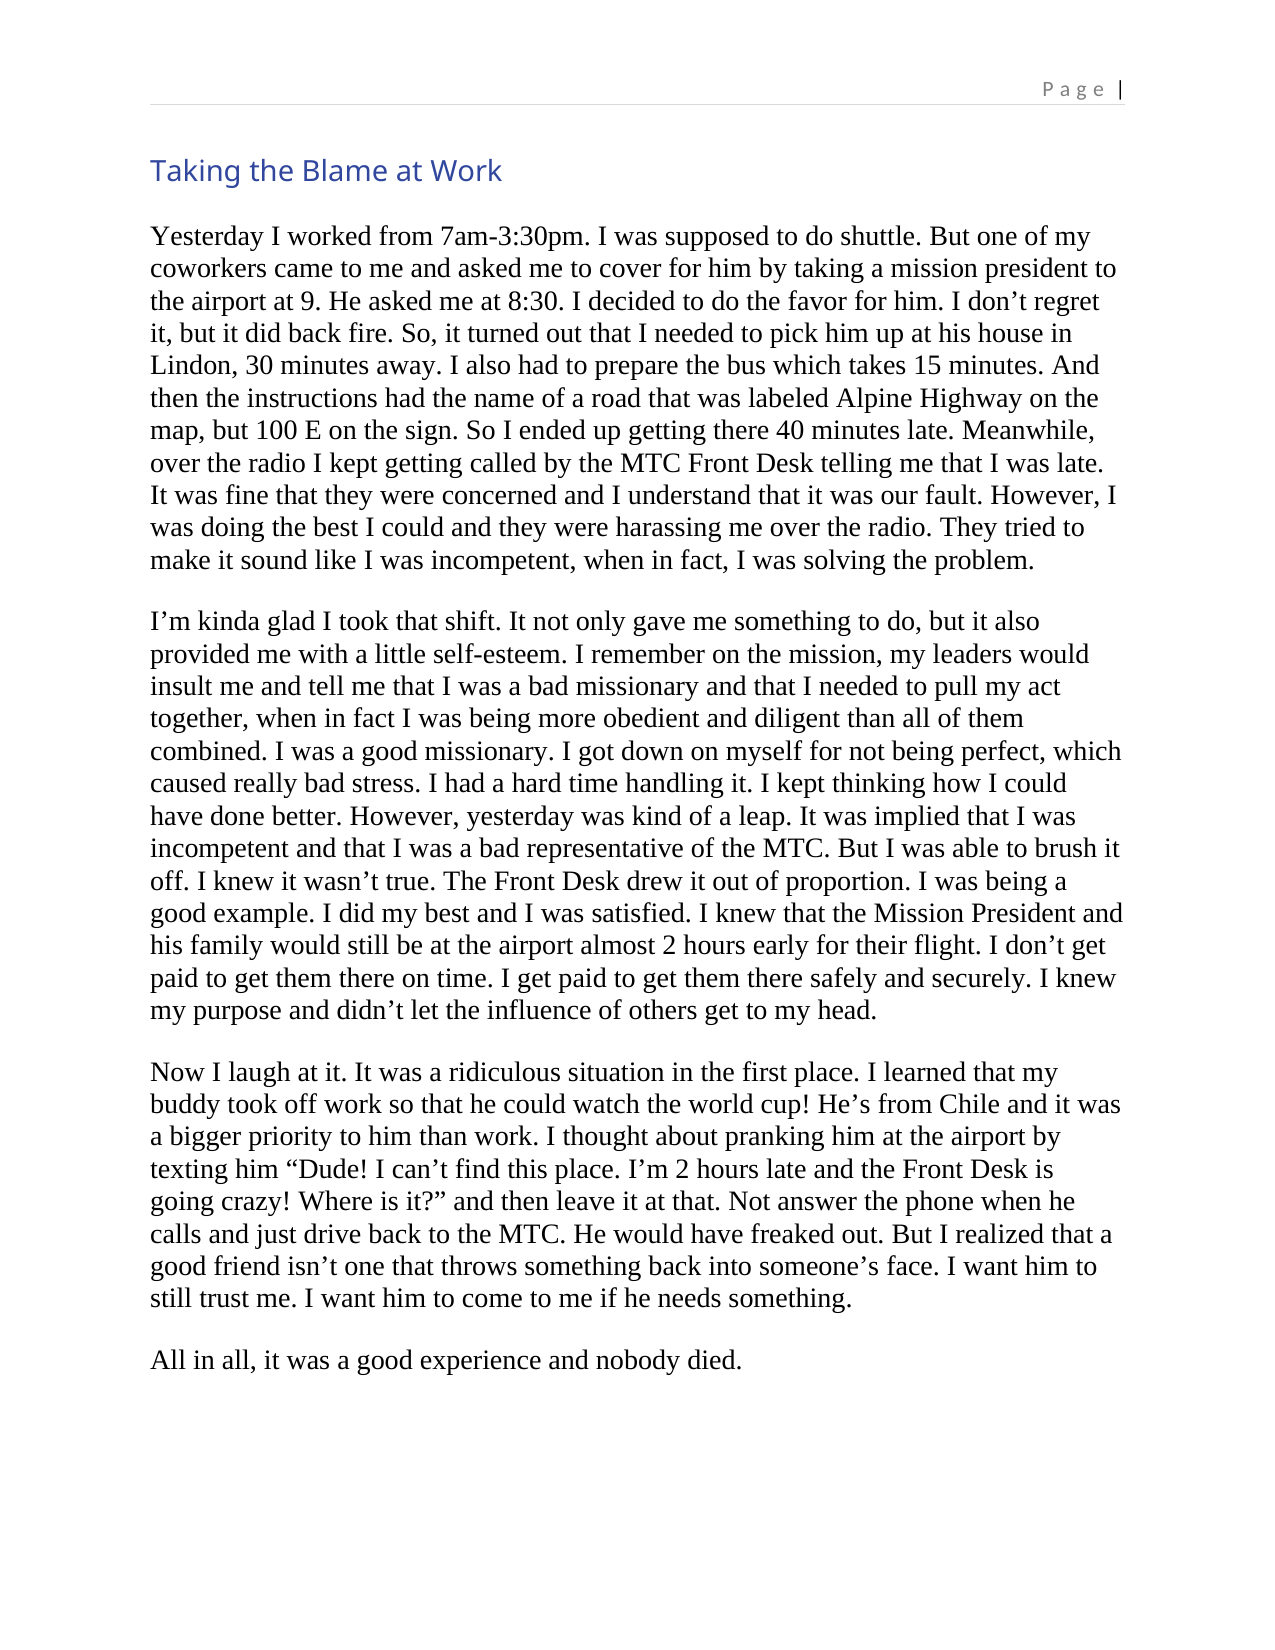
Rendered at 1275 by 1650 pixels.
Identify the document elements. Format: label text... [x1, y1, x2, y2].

text Yesterday I worked from 7am-3:30pm. I was supposed to do shuttle. But one of my coworkers came to me and asked me to cover for him by taking a mission president to the airport at 9. He asked me at 8:30. I decided to do the favor for him. I don’t regret it, but it did back fire. So, it turned out that I needed to pick him up at his house in Lindon, 30 minutes away. I also had to prepare the bus which takes 15 minutes. And then the instructions had the name of a road that was labeled Alpine Highway on the map, but 100 E on the sign. So I ended up getting there 40 minutes late. Meanwhile, over the radio I kept getting called by the MTC Front Desk telling me that I was late. It was fine that they were concerned and I understand that it was our fault. However, I was doing the best I could and they were harassing me over the radio. They tried to make it sound like I was incompetent, when in fact, I was solving the problem. [150, 219, 1125, 575]
subtitle Taking the Blame at Work [150, 150, 1125, 190]
text Now I laugh at it. It was a ridiculous situation in the first place. I learned that my buddy took off work so that he could watch the world cup! He’s from Chile and it was a bigger priority to him than work. I thought about pranking him at the airport by texting him “Dude! I can’t find this place. I’m 2 hours late and the Front Desk is going crazy! Where is it?” and then leave it at that. Not answer the phone when he calls and just drive back to the MTC. He would have freaked out. But I realized that a good friend isn’t one that throws something back into someone’s face. I want him to still trust me. I want him to come to me if he needs something. [150, 1055, 1125, 1314]
text I’m kinda glad I took that shift. It not only gave me something to do, but it also provided me with a little self-esteem. I remember on the mission, my leaders would insult me and tell me that I was a bad missionary and that I needed to pull my act together, when in fact I was being more obedient and diligent than all of them combined. I was a good missionary. I got down on myself for not being perfect, which caused really bad stress. I had a hard time handling it. I kept thinking how I could have done better. However, yesterday was kind of a leap. It was implied that I was incompetent and that I was a bad representative of the MTC. But I was able to brush it off. I knew it wasn’t true. The Front Desk drew it out of proportion. I was being a good example. I did my best and I was satisfied. I knew that the Mission President and his family would still be at the airport almost 2 hours early for their flight. I don’t get paid to get them there on time. I get paid to get them there safely and securely. I knew my purpose and didn’t let the influence of others get to my head. [150, 604, 1125, 1026]
text All in all, it was a good experience and nobody died. [150, 1343, 1125, 1375]
